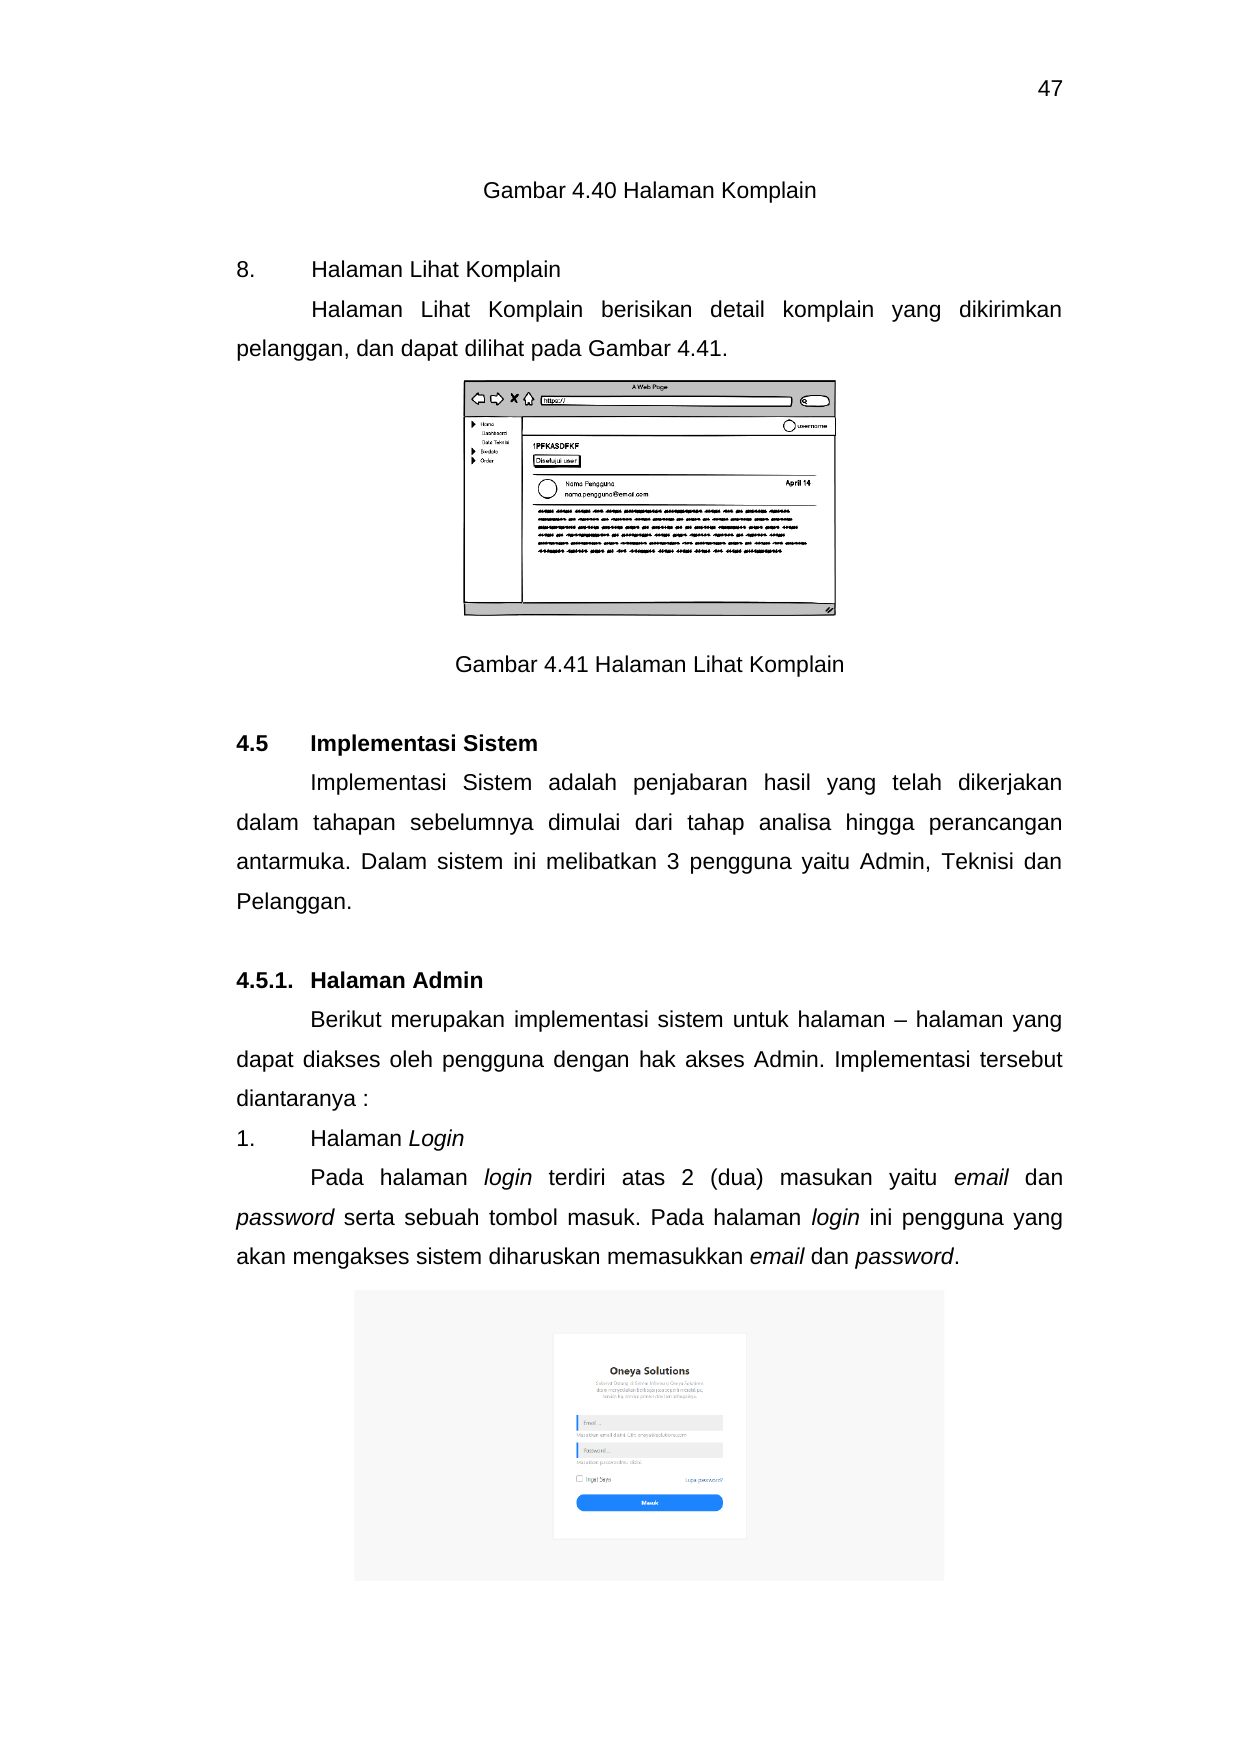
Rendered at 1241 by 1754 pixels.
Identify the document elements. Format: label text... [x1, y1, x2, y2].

text Gambar 4.41 Halaman Lihat Komplain [236, 651, 1063, 677]
text Gambar 4.40 Halaman Komplain [236, 177, 1063, 203]
picture [354, 1290, 945, 1581]
subtitle Implementasi Sistem [236, 730, 1063, 756]
text Implementasi Sistem adalah penjabaran hasil yang telah dikerjakan dalam tahapan sebelumnya dimulai dari tahap analisa hingga perancangan antarmuka. Dalam sistem ini melibatkan 3 pengguna yaitu Admin, Teknisi dan Pelanggan. [236, 769, 1063, 914]
list Pada halaman login terdiri atas 2 (dua) masukan yaitu email dan password serta sebuah tombol masuk. Pada halaman login ini pengguna yang akan mengakses sistem diharuskan memasukkan email dan password. [236, 1164, 1063, 1269]
list Halaman Lihat Komplain [236, 256, 1063, 282]
text Halaman Lihat Komplain berisikan detail komplain yang dikirimkan pelanggan, dan dapat dilihat pada Gambar 4.41. [236, 296, 1063, 361]
text Berikut merupakan implementasi sistem untuk halaman – halaman yang dapat diakses oleh pengguna dengan hak akses Admin. Implementasi tersebut diantaranya : [236, 1006, 1063, 1112]
list Halaman Login [236, 1125, 1063, 1151]
picture [463, 380, 836, 616]
list Halaman Admin [236, 967, 1063, 993]
